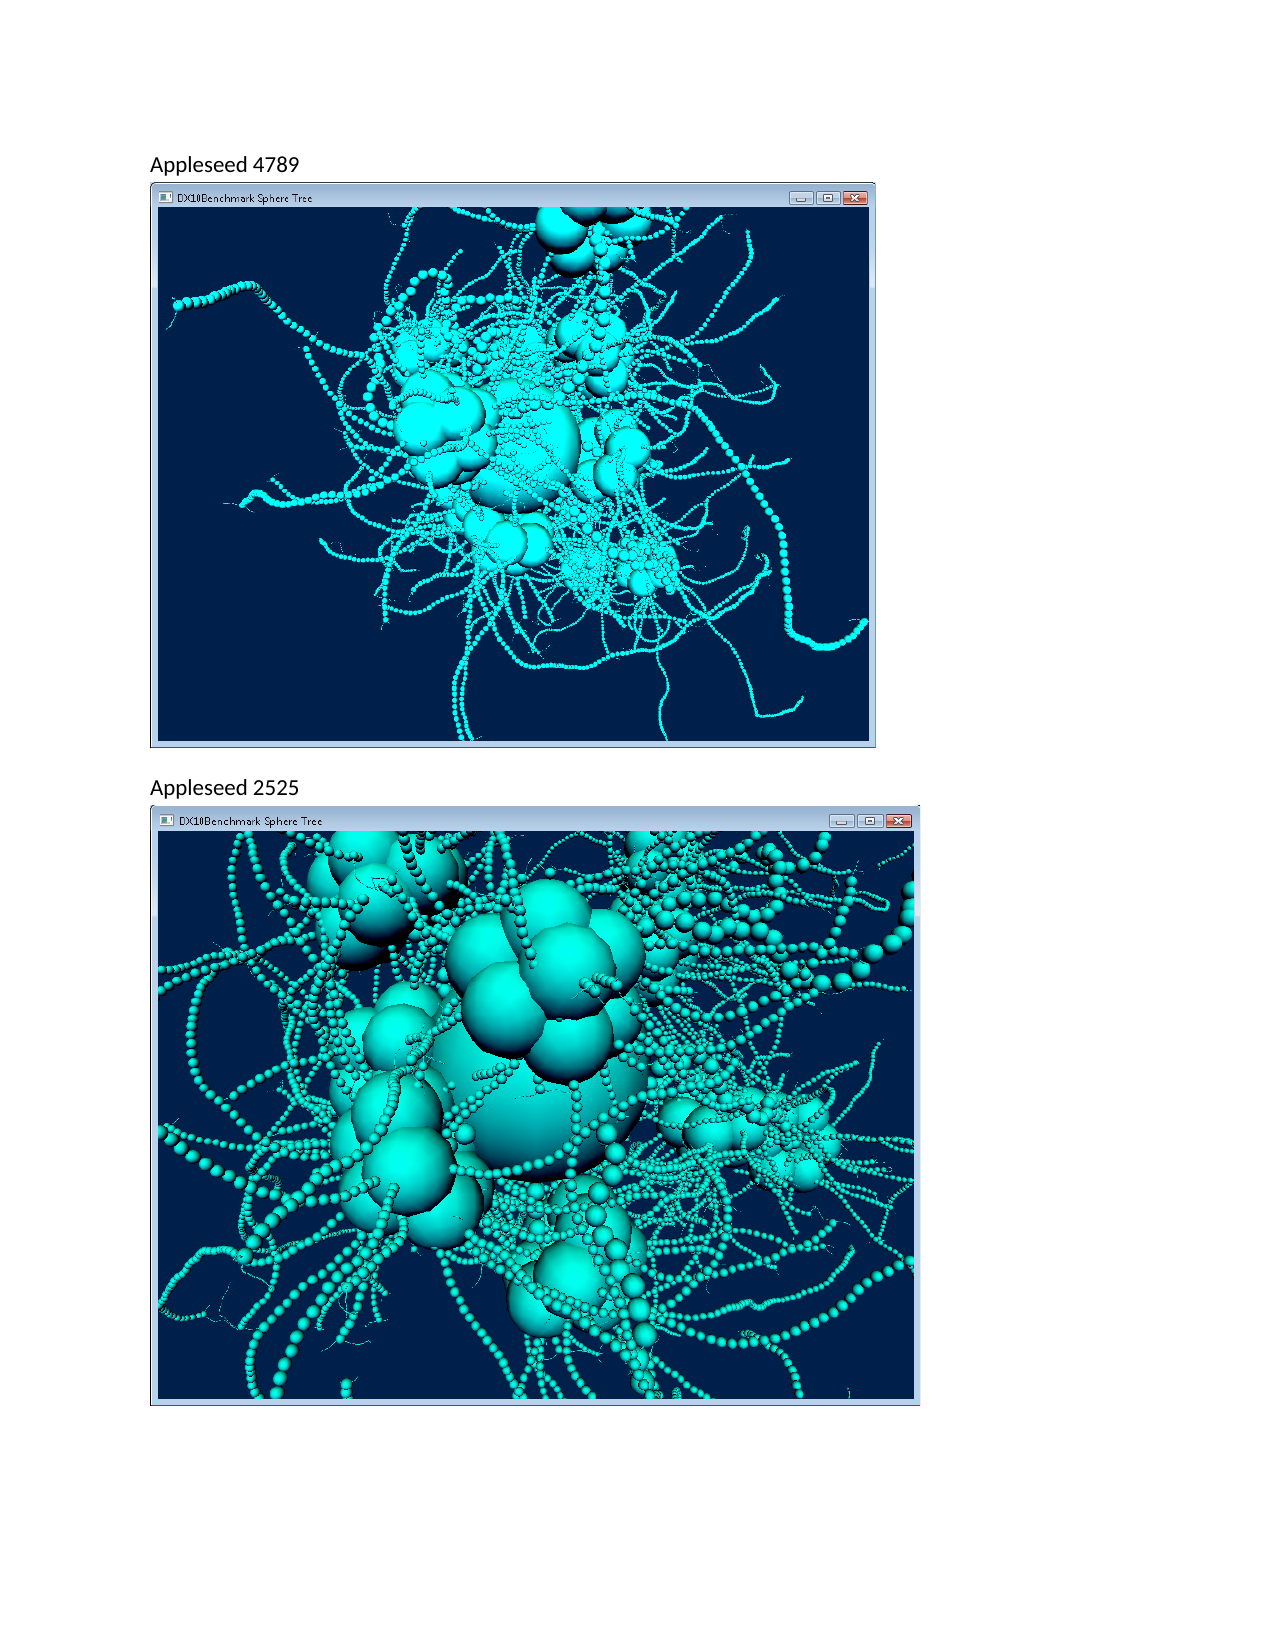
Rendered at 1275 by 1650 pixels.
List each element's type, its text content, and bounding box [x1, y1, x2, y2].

picture [150, 182, 876, 748]
picture [150, 805, 921, 1406]
